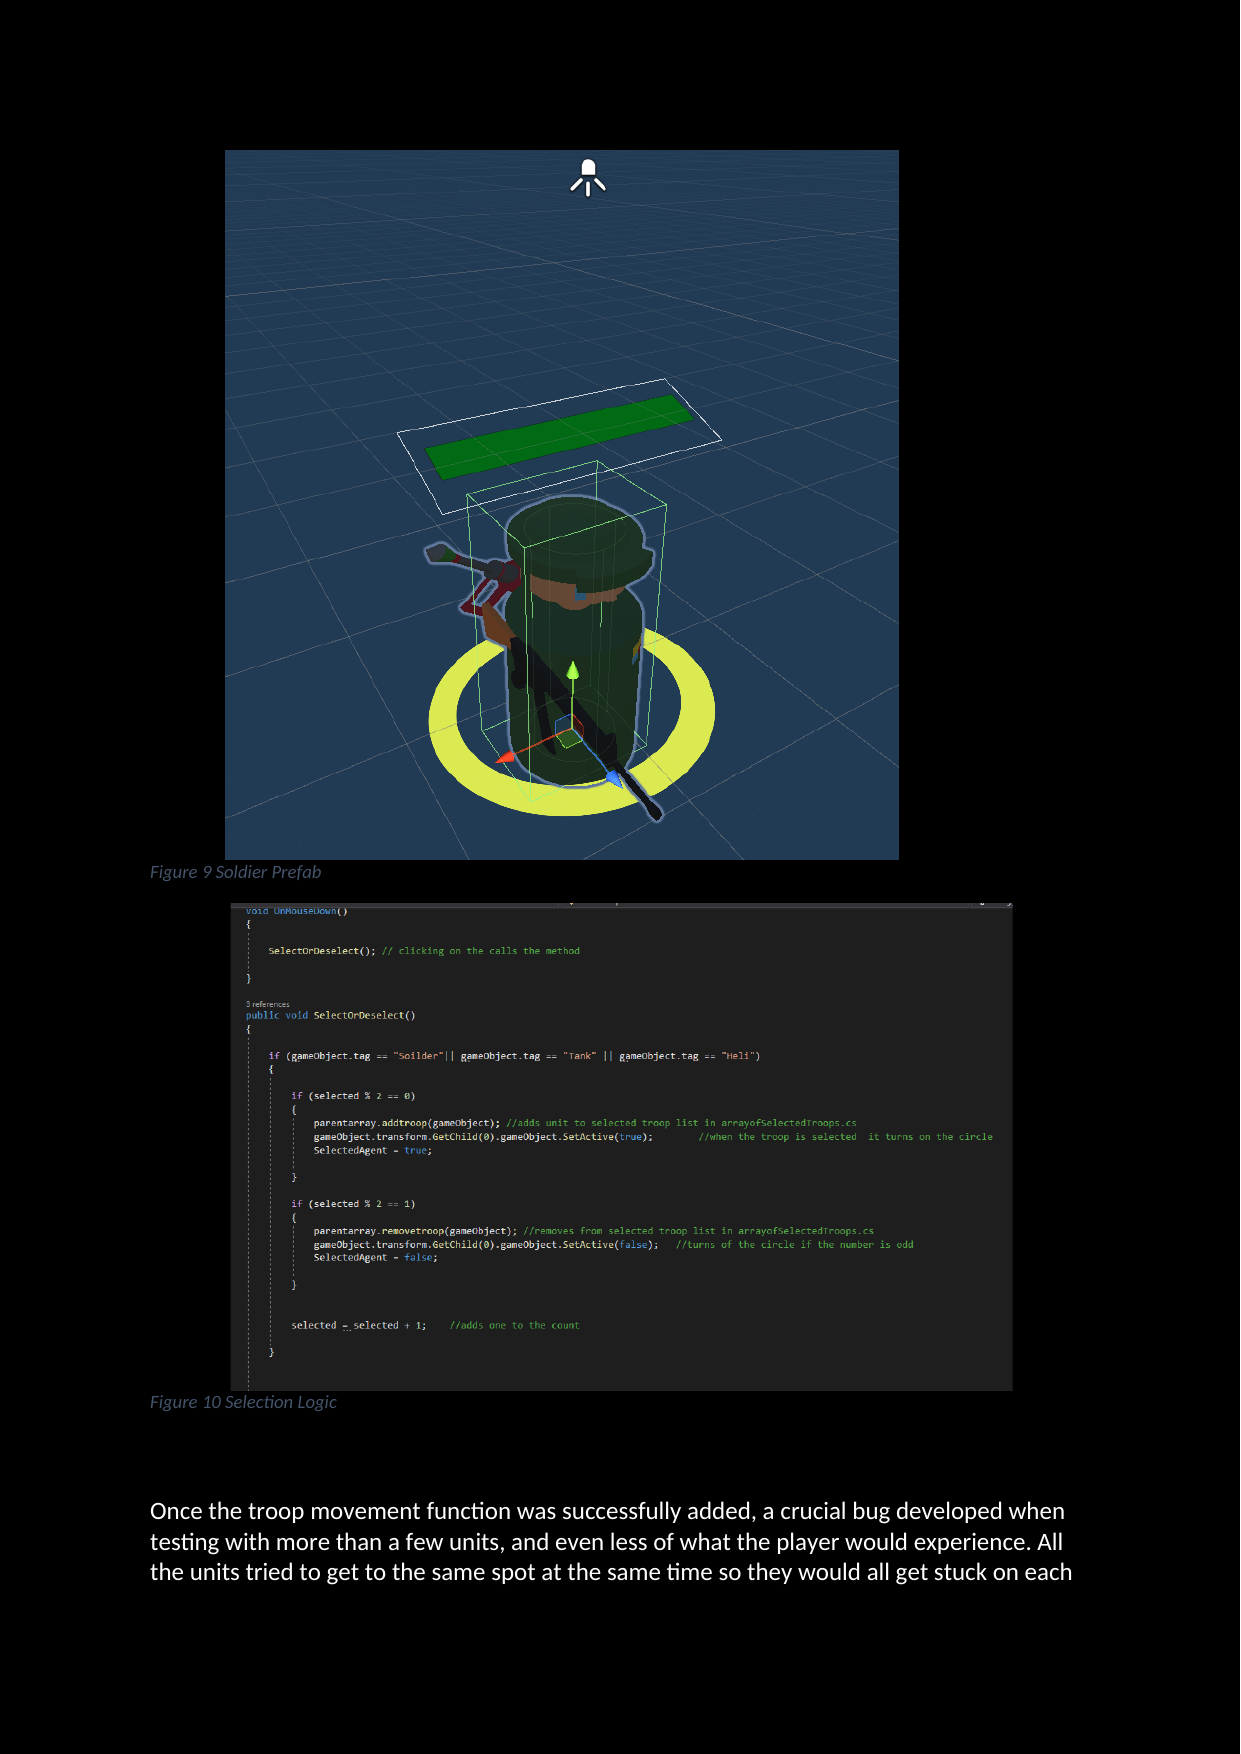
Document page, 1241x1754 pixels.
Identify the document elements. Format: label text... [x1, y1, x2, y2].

picture [230, 903, 1013, 1391]
picture [225, 150, 899, 860]
text Figure 10 Selection Logic [150, 1391, 1090, 1414]
text Figure 9 Soldier Prefab [150, 860, 1090, 883]
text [150, 1496, 1090, 1587]
